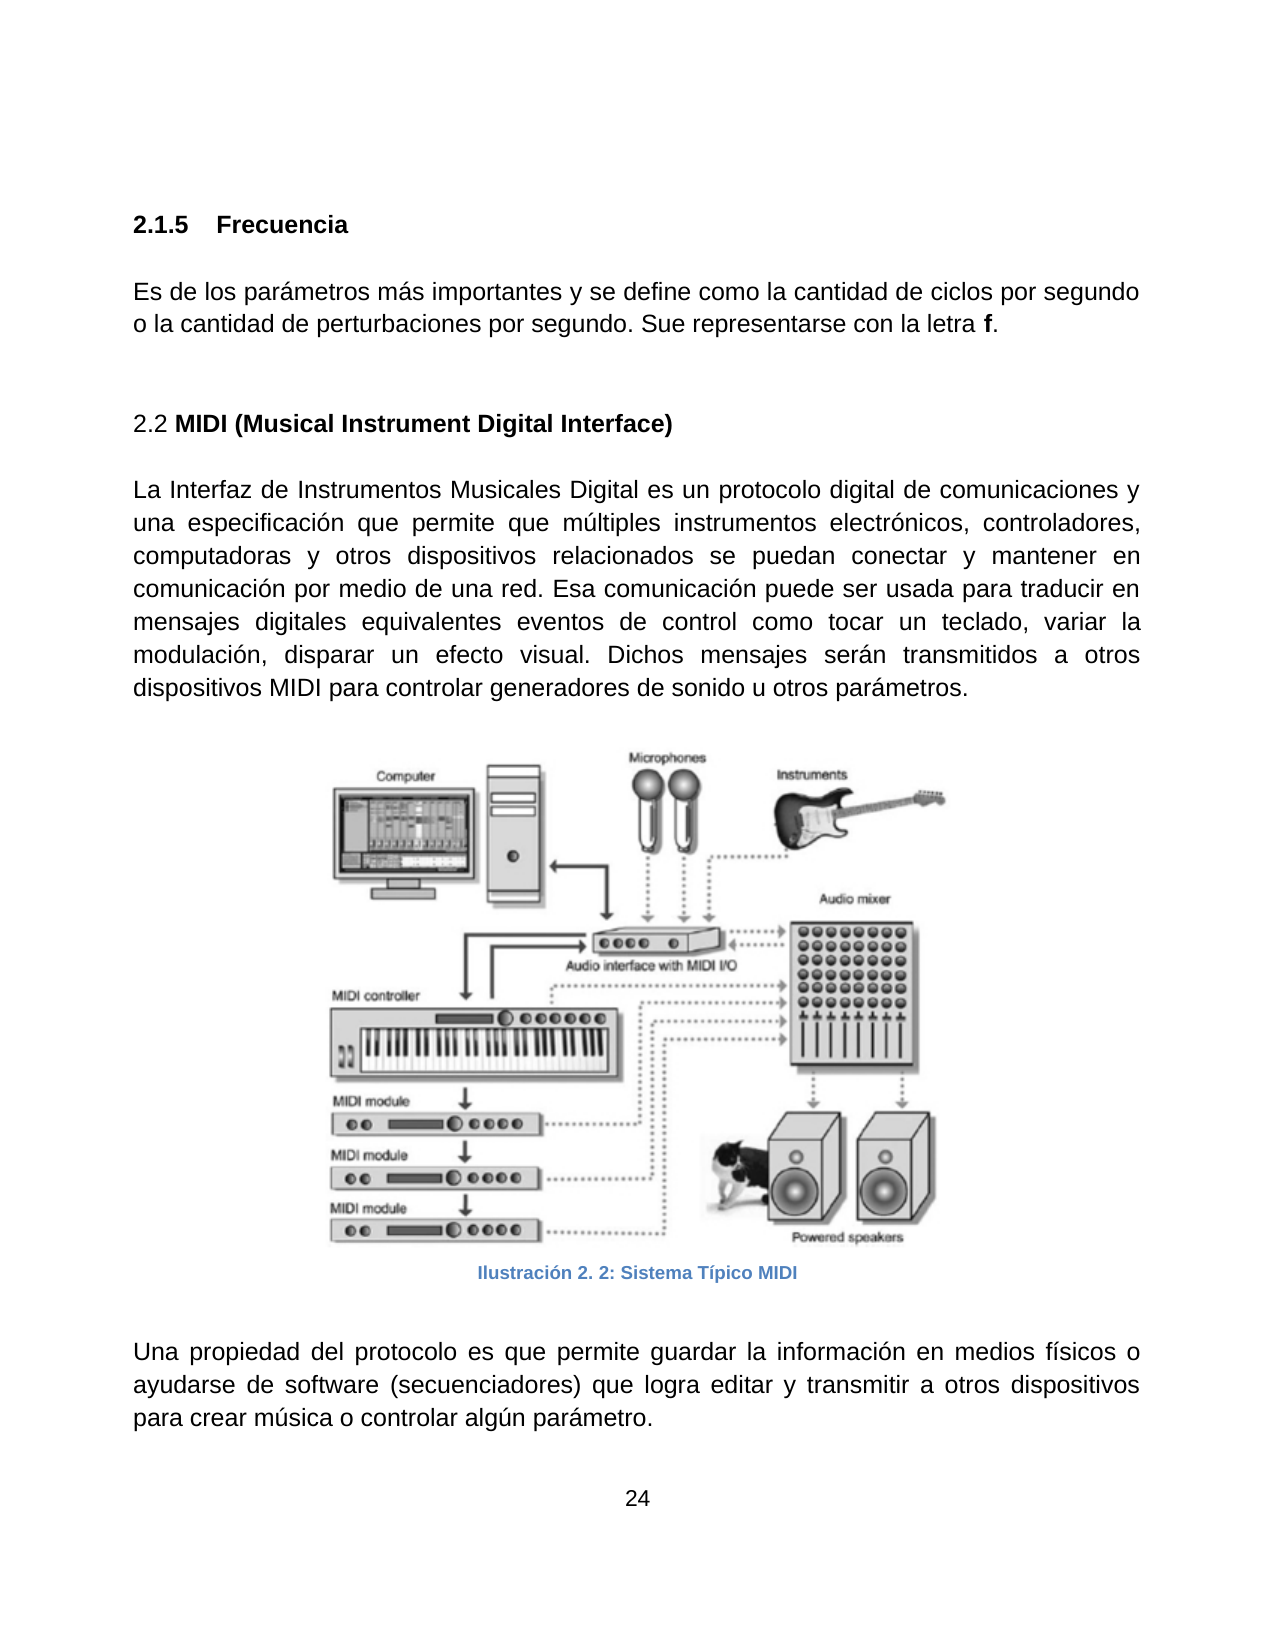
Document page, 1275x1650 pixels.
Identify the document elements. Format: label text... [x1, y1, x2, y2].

text Es de los parámetros más importantes y se define como la cantidad de ciclos por segundo o la cantidad de perturbaciones por segundo. Sue representarse con la letra f. [133, 276, 1142, 338]
text La Interfaz de Instrumentos Musicales Digital es un protocolo digital de comunicaciones y una especificación que permite que múltiples instrumentos electrónicos, controladores, computadoras y otros dispositivos relacionados se puedan conectar y mantener en comunicación por medio de una red. Esa comunicación puede ser usada para traducir en mensajes digitales equivalentes eventos de control como tocar un teclado, variar la modulación, disparar un efecto visual. Dichos mensajes serán transmitidos a otros dispositivos MIDI para controlar generadores de sonido u otros parámetros. [133, 442, 1142, 701]
subtitle 2.1.5 Frecuencia [133, 210, 1142, 239]
subtitle 2.2 MIDI (Musical Instrument Digital Interface) [133, 408, 1142, 437]
text Ilustración 2. 2: Sistema Típico MIDI [133, 1262, 1142, 1283]
text Una propiedad del protocolo es que permite guardar la información en medios físicos o ayudarse de software (secuenciadores) que logra editar y transmitir a otros dispositivos para crear música o controlar algún parámetro. [133, 1337, 1142, 1432]
picture [316, 738, 959, 1258]
